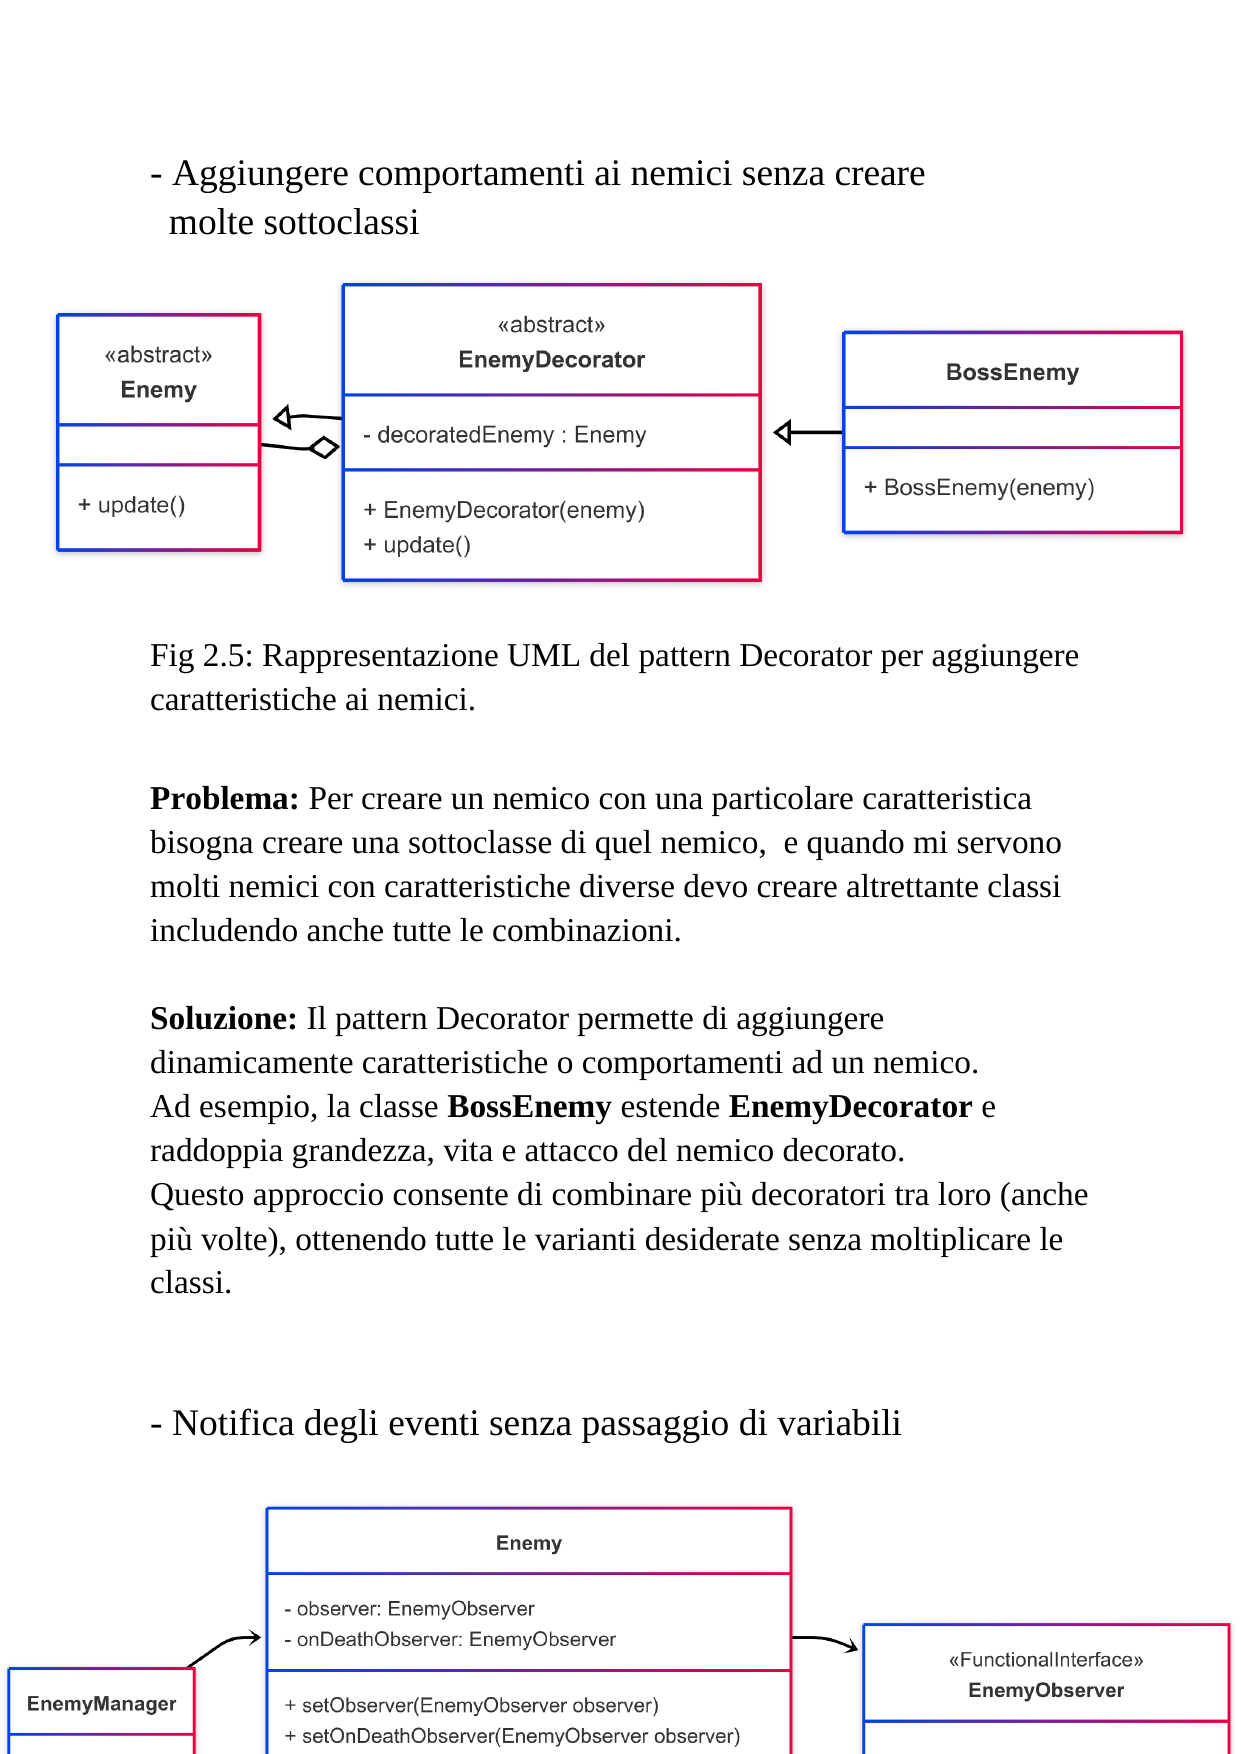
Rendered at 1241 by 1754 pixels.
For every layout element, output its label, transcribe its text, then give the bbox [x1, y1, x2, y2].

picture [44, 271, 1197, 594]
text molte sottoclassi [150, 199, 1090, 243]
text Soluzione: Il pattern Decorator permette di aggiungere dinamicamente caratteristiche o comportamenti ad un nemico. [150, 998, 1090, 1081]
text Questo approccio consente di combinare più decoratori tra loro (anche più volte), ottenendo tutte le varianti desiderate senza moltiplicare le classi. [150, 1175, 1090, 1301]
text - Notifica degli eventi senza passaggio di variabili [150, 1401, 1090, 1444]
text - Aggiungere comportamenti ai nemici senza creare [150, 150, 1090, 193]
text Fig 2.5: Rappresentazione UML del pattern Decorator per aggiungere caratteristiche ai nemici. [150, 635, 1090, 717]
text Ad esempio, la classe BossEnemy estende EnemyDecorator e raddoppia grandezza, vita e attacco del nemico decorato. [150, 1087, 1090, 1169]
picture [0, 1497, 1241, 1754]
text Problema: Per creare un nemico con una particolare caratteristica bisogna creare una sottoclasse di quel nemico, e quando mi servono molti nemici con caratteristiche diverse devo creare altrettante classi includendo anche tutte le combinazioni. [150, 778, 1090, 949]
